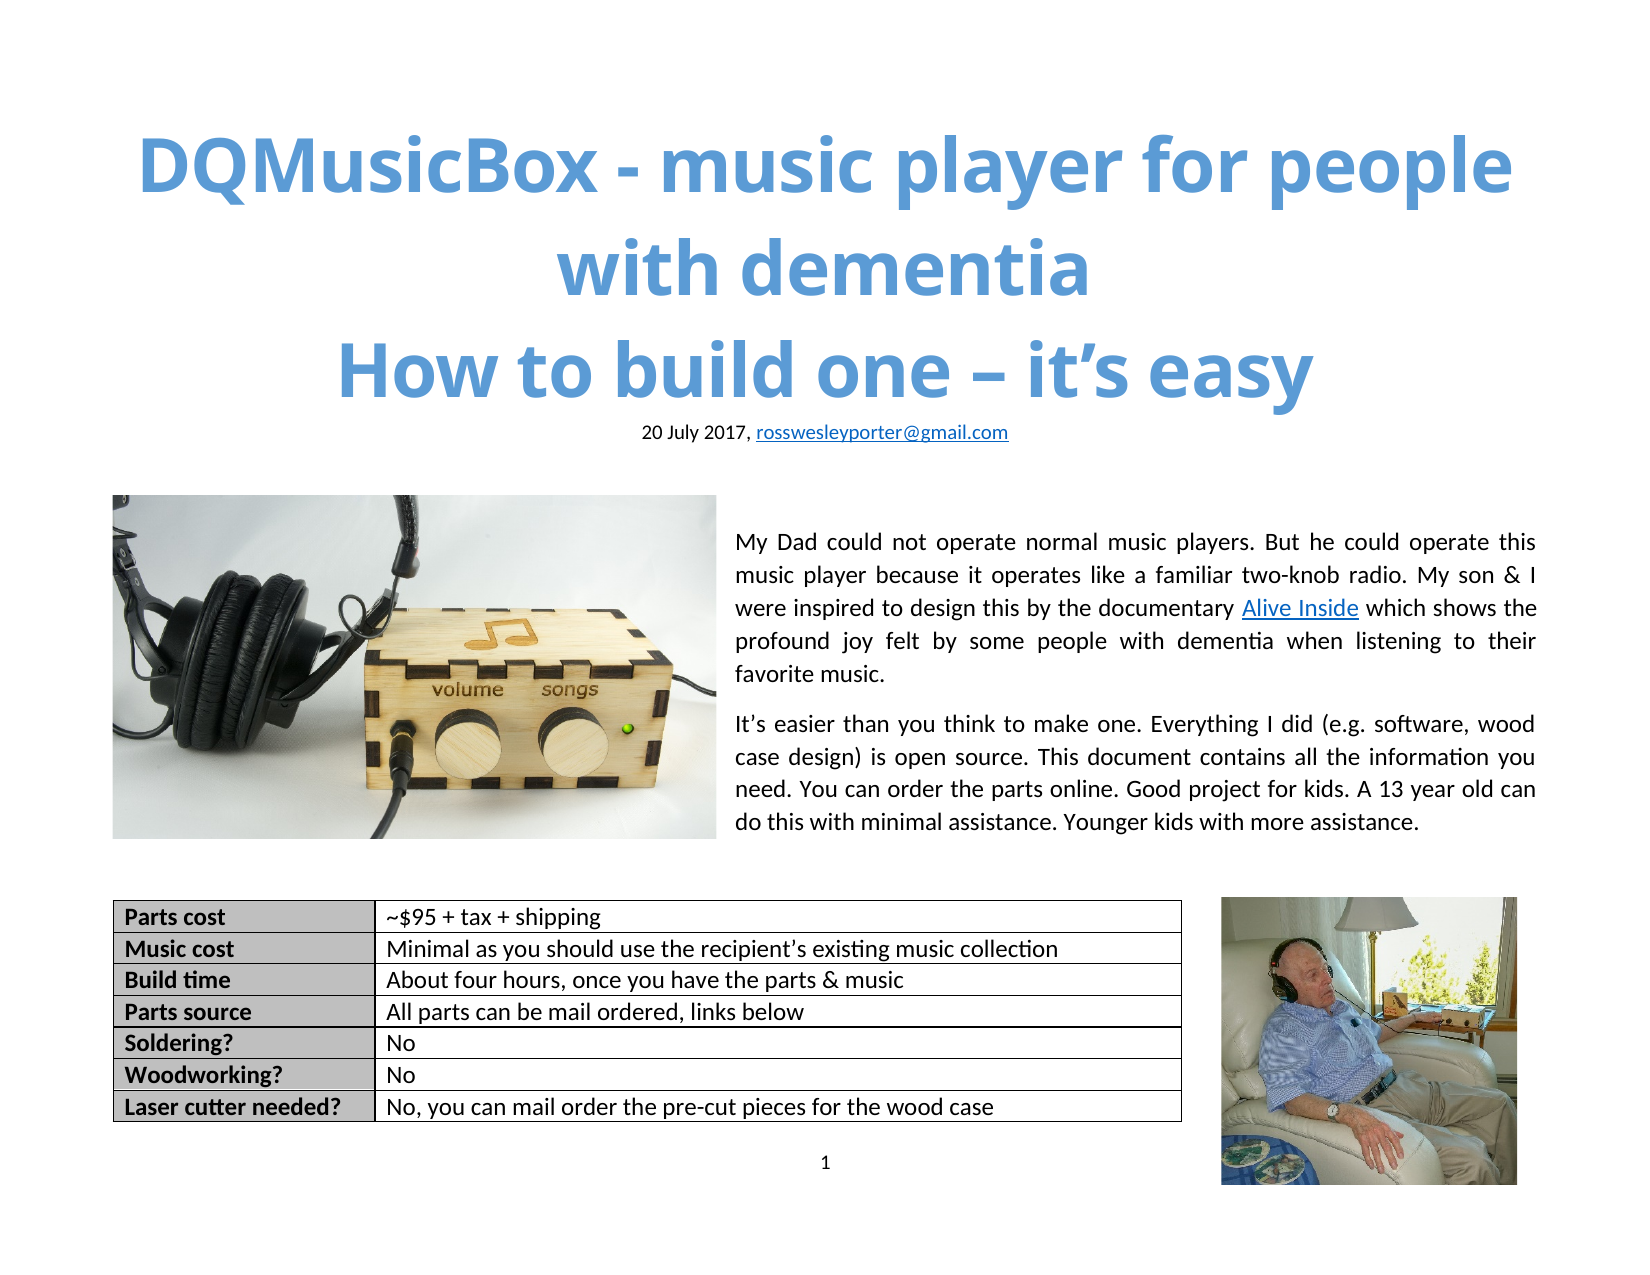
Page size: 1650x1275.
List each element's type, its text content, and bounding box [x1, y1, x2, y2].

table_header Parts cost [114, 901, 374, 932]
title How to build one – it’s easy [112, 317, 1537, 419]
table_cell Soldering? [114, 1028, 374, 1058]
table_cell Minimal as you should use the recipient’s existing music collection [376, 933, 1181, 963]
text My Dad could not operate normal music players. But he could operate this music player because it operates like a familiar two-knob radio. My son & I were inspired to design this by the documentary Alive Inside which shows the profound joy felt by some people with dementia when listening to their favorite music. [112, 463, 1537, 689]
picture [112, 495, 717, 839]
table_cell No, you can mail order the pre-cut pieces for the wood case [376, 1091, 1181, 1121]
table_cell Music cost [114, 933, 374, 963]
title DQMusicBox - music player for people with dementia [112, 112, 1537, 317]
table_cell Woodworking? [114, 1059, 374, 1089]
table_cell Build time [114, 964, 374, 995]
text 20 July 2017, rosswesleyporter@gmail.com [112, 419, 1537, 444]
table_cell No [376, 1059, 1181, 1089]
table_cell All parts can be mail ordered, links below [376, 996, 1181, 1026]
table_header ~$95 + tax + shipping [376, 901, 1181, 932]
text It’s easier than you think to make one. Everything I did (e.g. software, wood case design) is open source. This document contains all the information you need. You can order the parts online. Good project for kids. A 13 year old can do this with minimal assistance. Younger kids with more assistance. [717, 708, 1537, 837]
table_cell No [376, 1028, 1181, 1058]
picture [1221, 897, 1518, 1185]
table_cell Laser cutter needed? [114, 1091, 374, 1121]
table_cell Parts source [114, 996, 374, 1026]
table_cell About four hours, once you have the parts & music [376, 964, 1181, 995]
